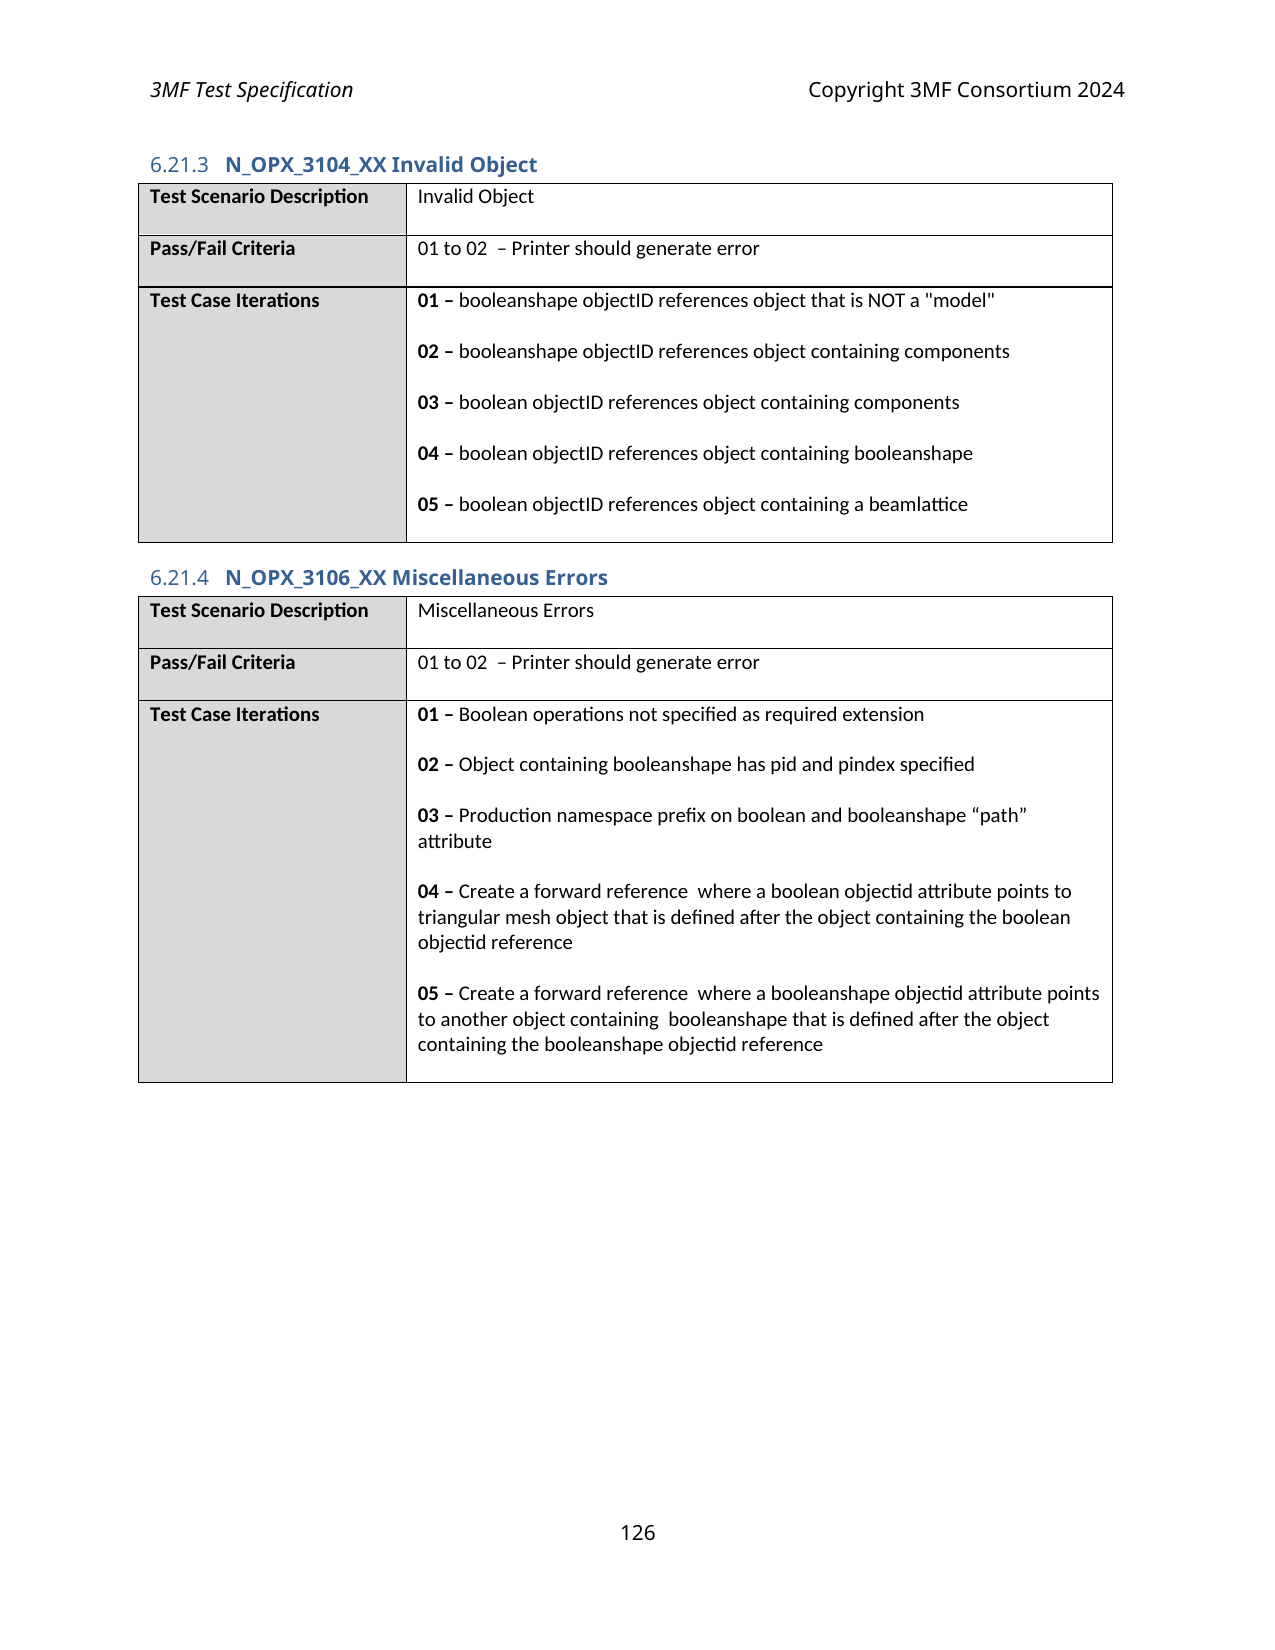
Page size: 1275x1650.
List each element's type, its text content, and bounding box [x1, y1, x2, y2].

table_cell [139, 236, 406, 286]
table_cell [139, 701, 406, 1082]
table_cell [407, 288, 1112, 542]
subtitle N_OPX_3104_XX Invalid Object [150, 150, 1125, 178]
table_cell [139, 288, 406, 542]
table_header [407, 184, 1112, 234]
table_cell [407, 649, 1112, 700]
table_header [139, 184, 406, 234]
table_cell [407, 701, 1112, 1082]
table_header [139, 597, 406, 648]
subtitle N_OPX_3106_XX Miscellaneous Errors [150, 563, 1125, 592]
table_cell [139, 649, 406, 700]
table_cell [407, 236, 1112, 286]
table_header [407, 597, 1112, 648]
